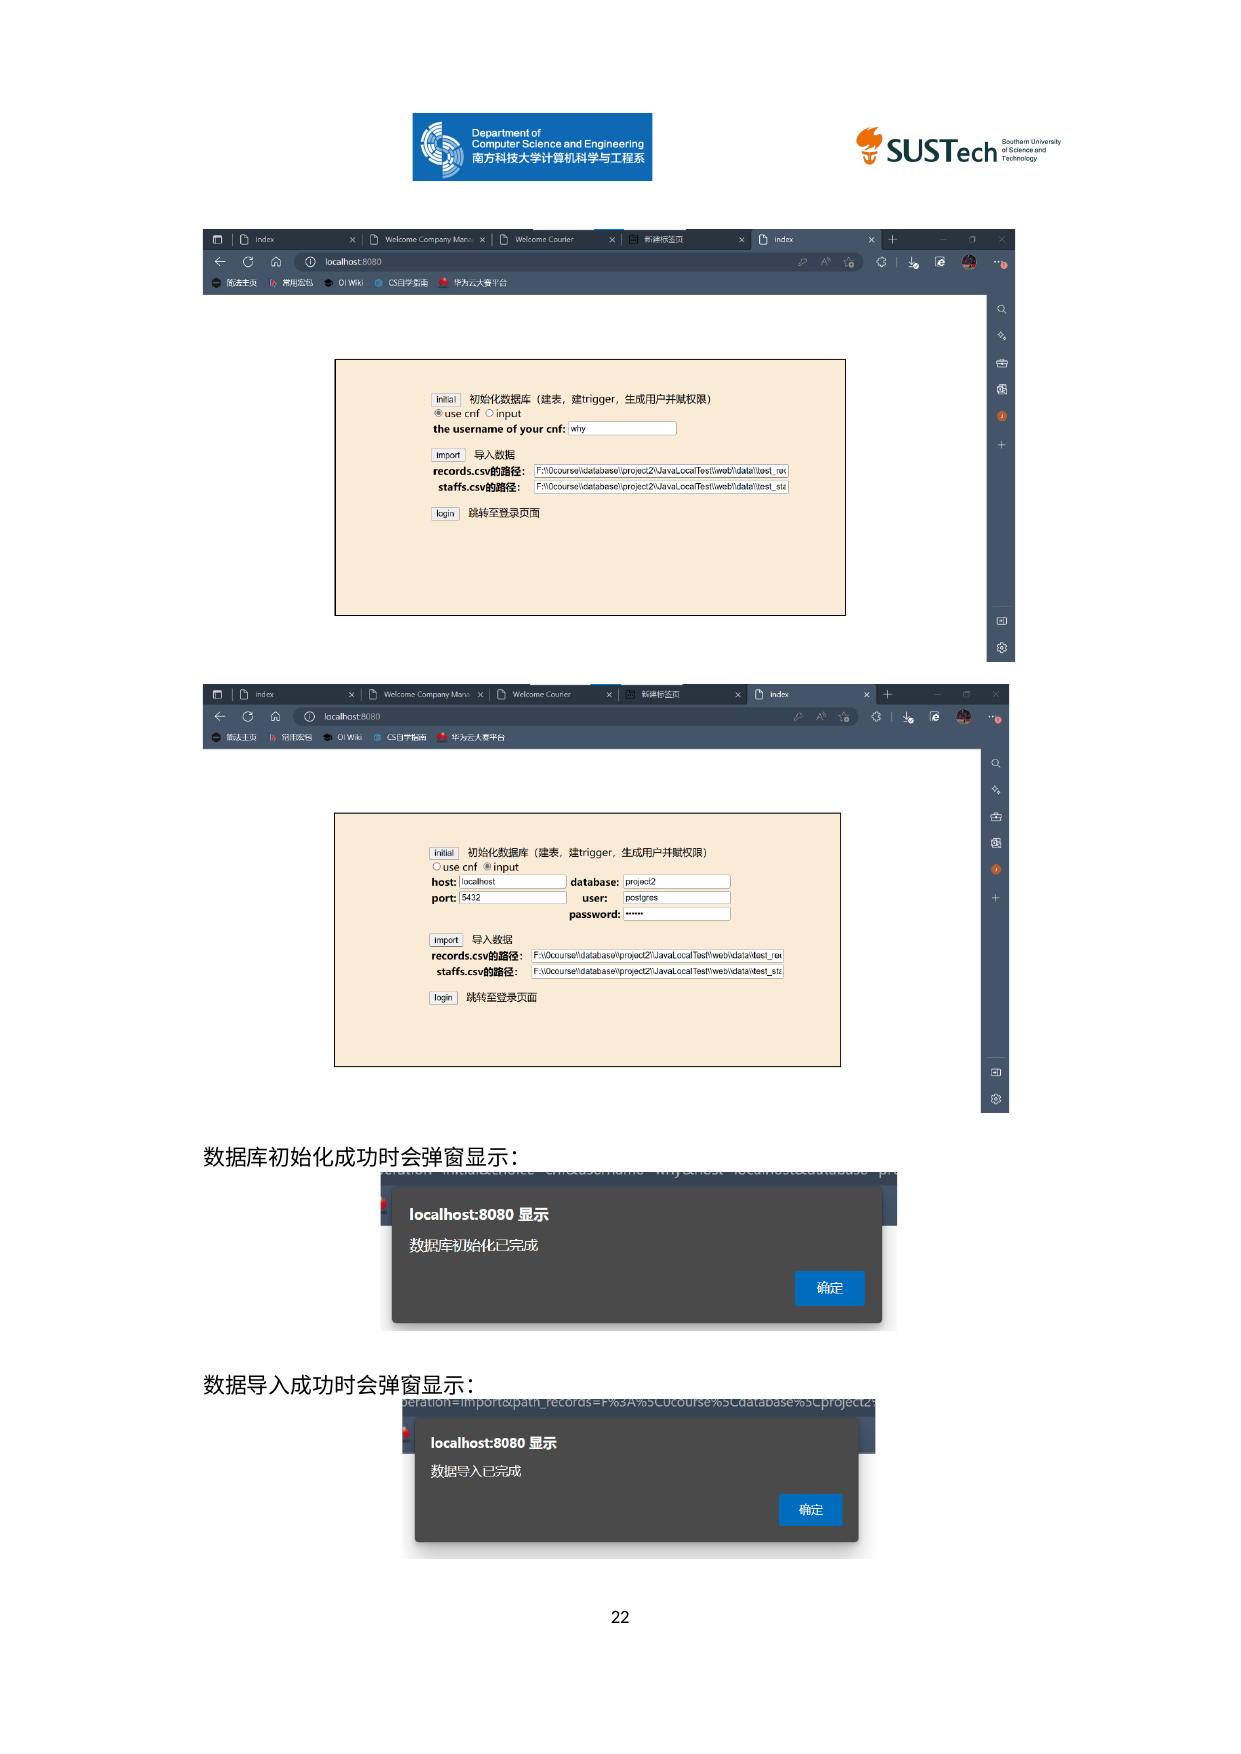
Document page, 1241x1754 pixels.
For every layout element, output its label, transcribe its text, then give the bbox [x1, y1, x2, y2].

picture [402, 1399, 876, 1559]
picture [202, 229, 1016, 662]
picture [202, 684, 1010, 1113]
picture [834, 114, 1075, 181]
list 数据导入成功时会弹窗显示： [203, 1367, 1075, 1400]
list 数据库初始化成功时会弹窗显示： [203, 1140, 1075, 1172]
picture [380, 1172, 898, 1331]
picture [412, 113, 653, 181]
